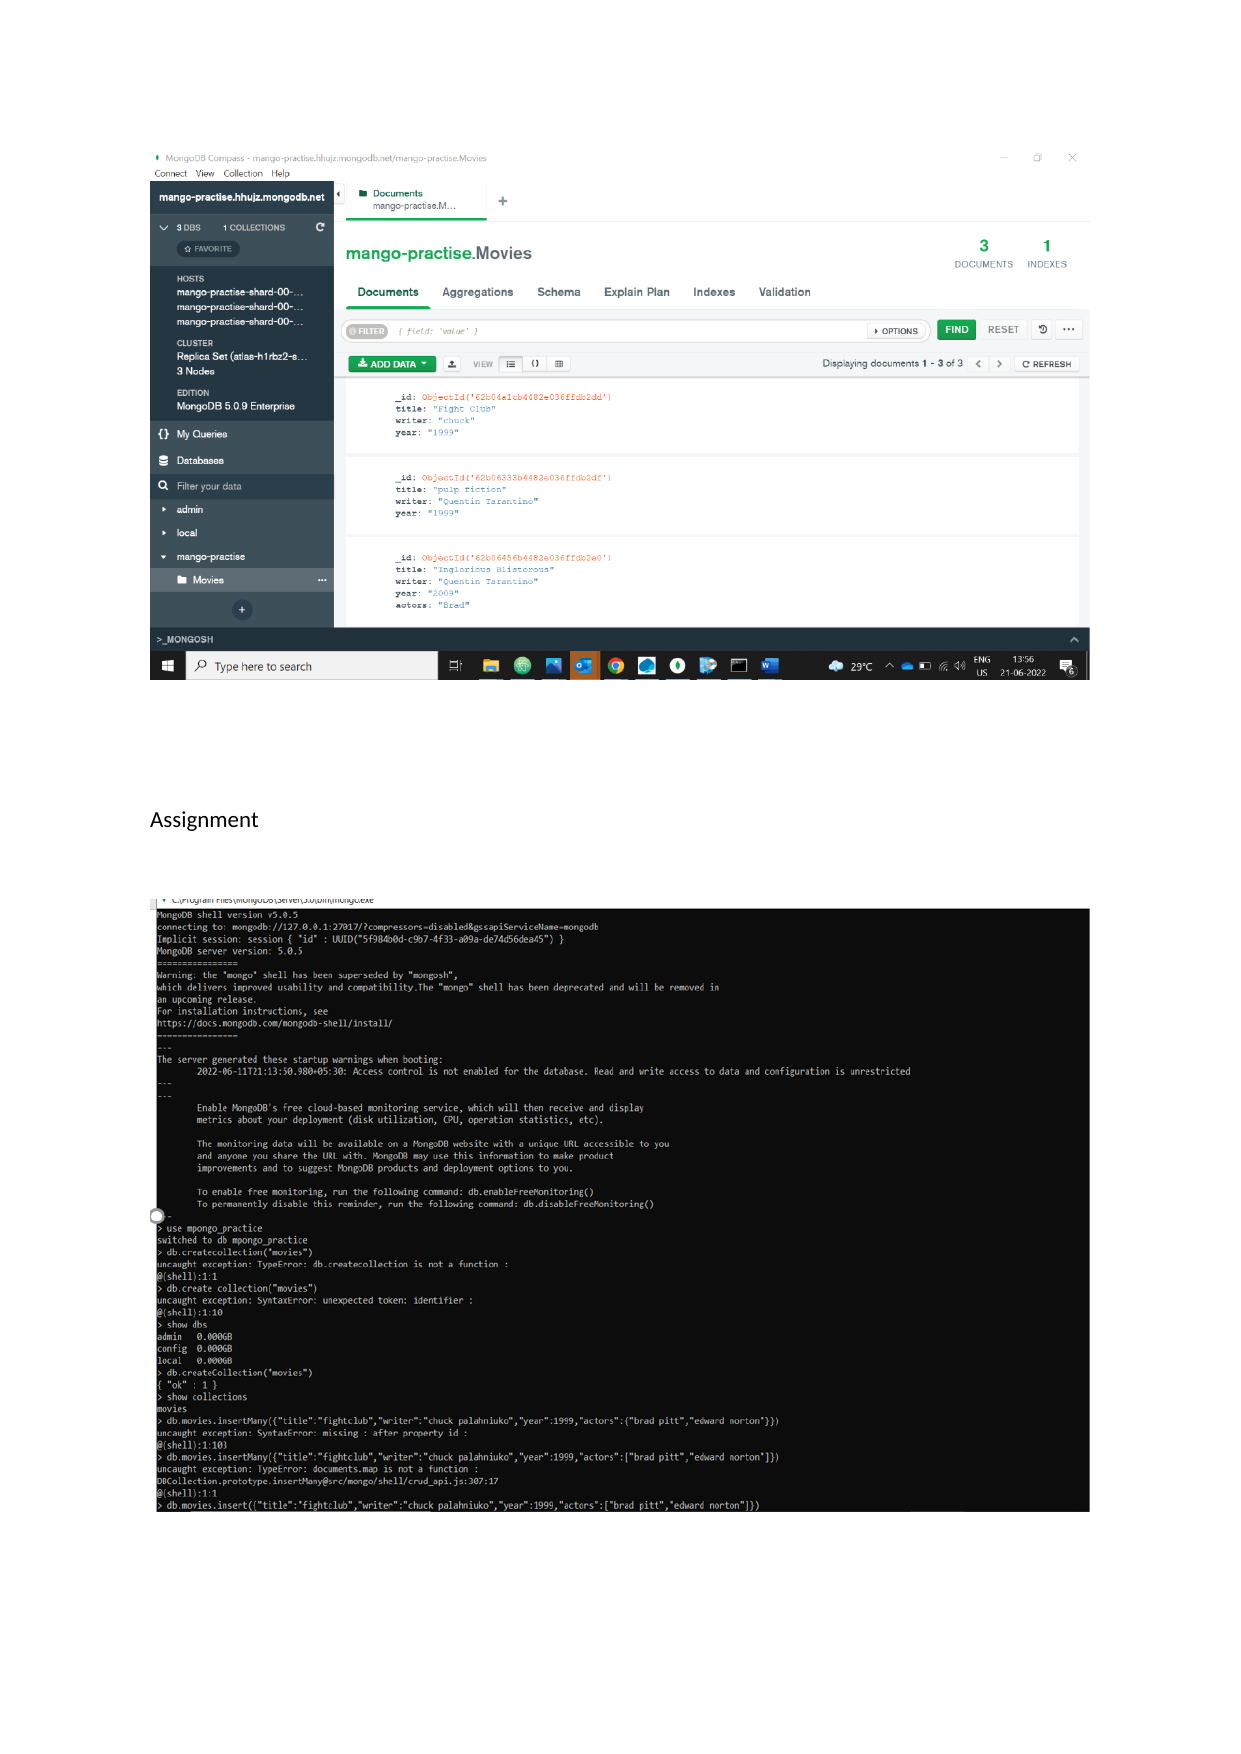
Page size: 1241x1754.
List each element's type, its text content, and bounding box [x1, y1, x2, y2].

text Assignment [150, 805, 1090, 833]
picture [150, 899, 1090, 1512]
picture [150, 150, 1090, 680]
